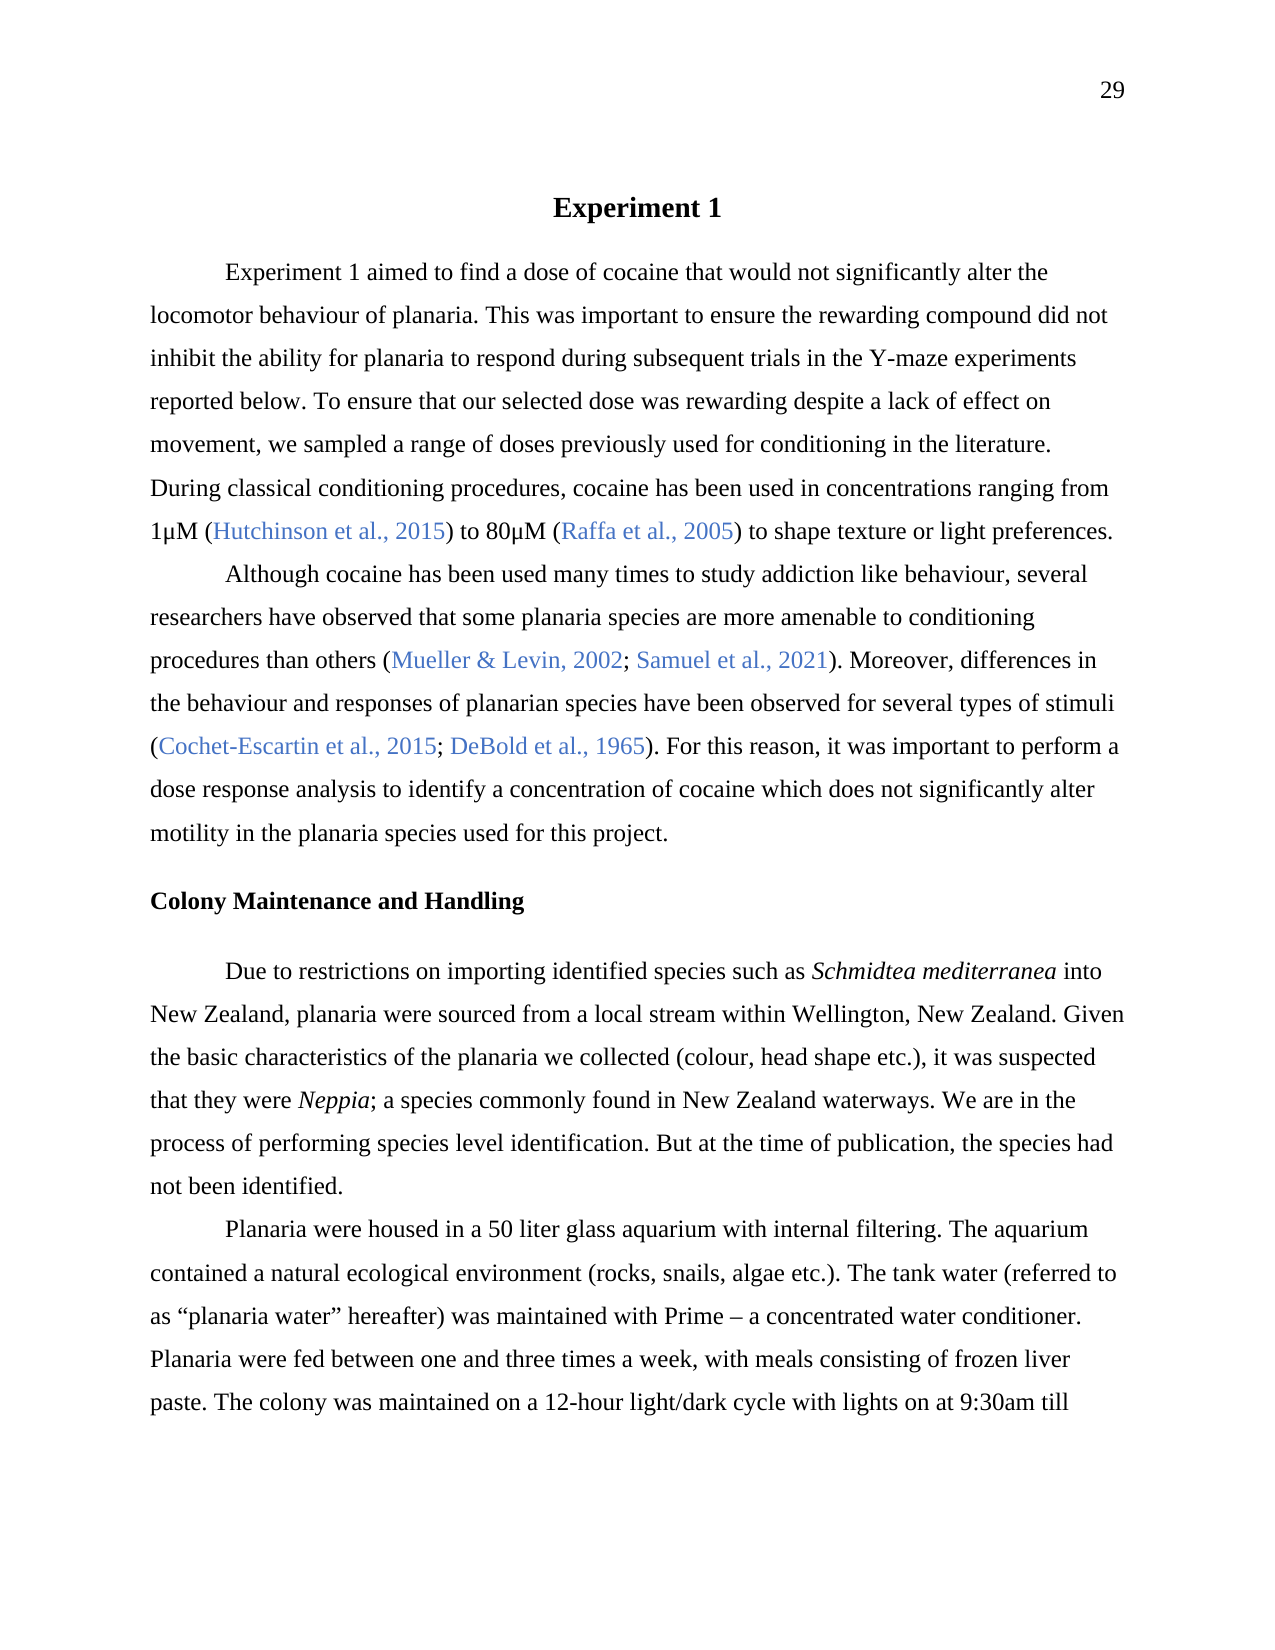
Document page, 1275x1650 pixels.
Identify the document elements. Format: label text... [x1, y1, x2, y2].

subtitle Colony Maintenance and Handling [150, 886, 1125, 914]
subtitle Experiment 1 [150, 190, 1125, 223]
text Due to restrictions on importing identified species such as Schmidtea mediterranea into New Zealand, planaria were sourced from a local stream within Wellington, New Zealand. Given the basic characteristics of the planaria we collected (colour, head shape etc.), it was suspected that they were Neppia; a species commonly found in New Zealand waterways. We are in the process of performing species level identification. But at the time of publication, the species had not been identified. [150, 956, 1125, 1200]
text Experiment 1 aimed to find a dose of cocaine that would not significantly alter the locomotor behaviour of planaria. This was important to ensure the rewarding compound did not inhibit the ability for planaria to respond during subsequent trials in the Y-maze experiments reported below. To ensure that our selected dose was rewarding despite a lack of effect on movement, we sampled a range of doses previously used for conditioning in the literature. During classical conditioning procedures, cocaine has been used in concentrations ranging from 1μM (Hutchinson et al., 2015) to 80μM (Raffa et al., 2005) to shape texture or light preferences. [150, 257, 1125, 544]
text Although cocaine has been used many times to study addiction like behaviour, several researchers have observed that some planaria species are more amenable to conditioning procedures than others (Mueller & Levin, 2002; Samuel et al., 2021). Moreover, differences in the behaviour and responses of planarian species have been observed for several types of stimuli (Cochet-Escartin et al., 2015; DeBold et al., 1965). For this reason, it was important to perform a dose response analysis to identify a concentration of cocaine which does not significantly alter motility in the planaria species used for this project. [150, 559, 1125, 846]
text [150, 1214, 1125, 1416]
